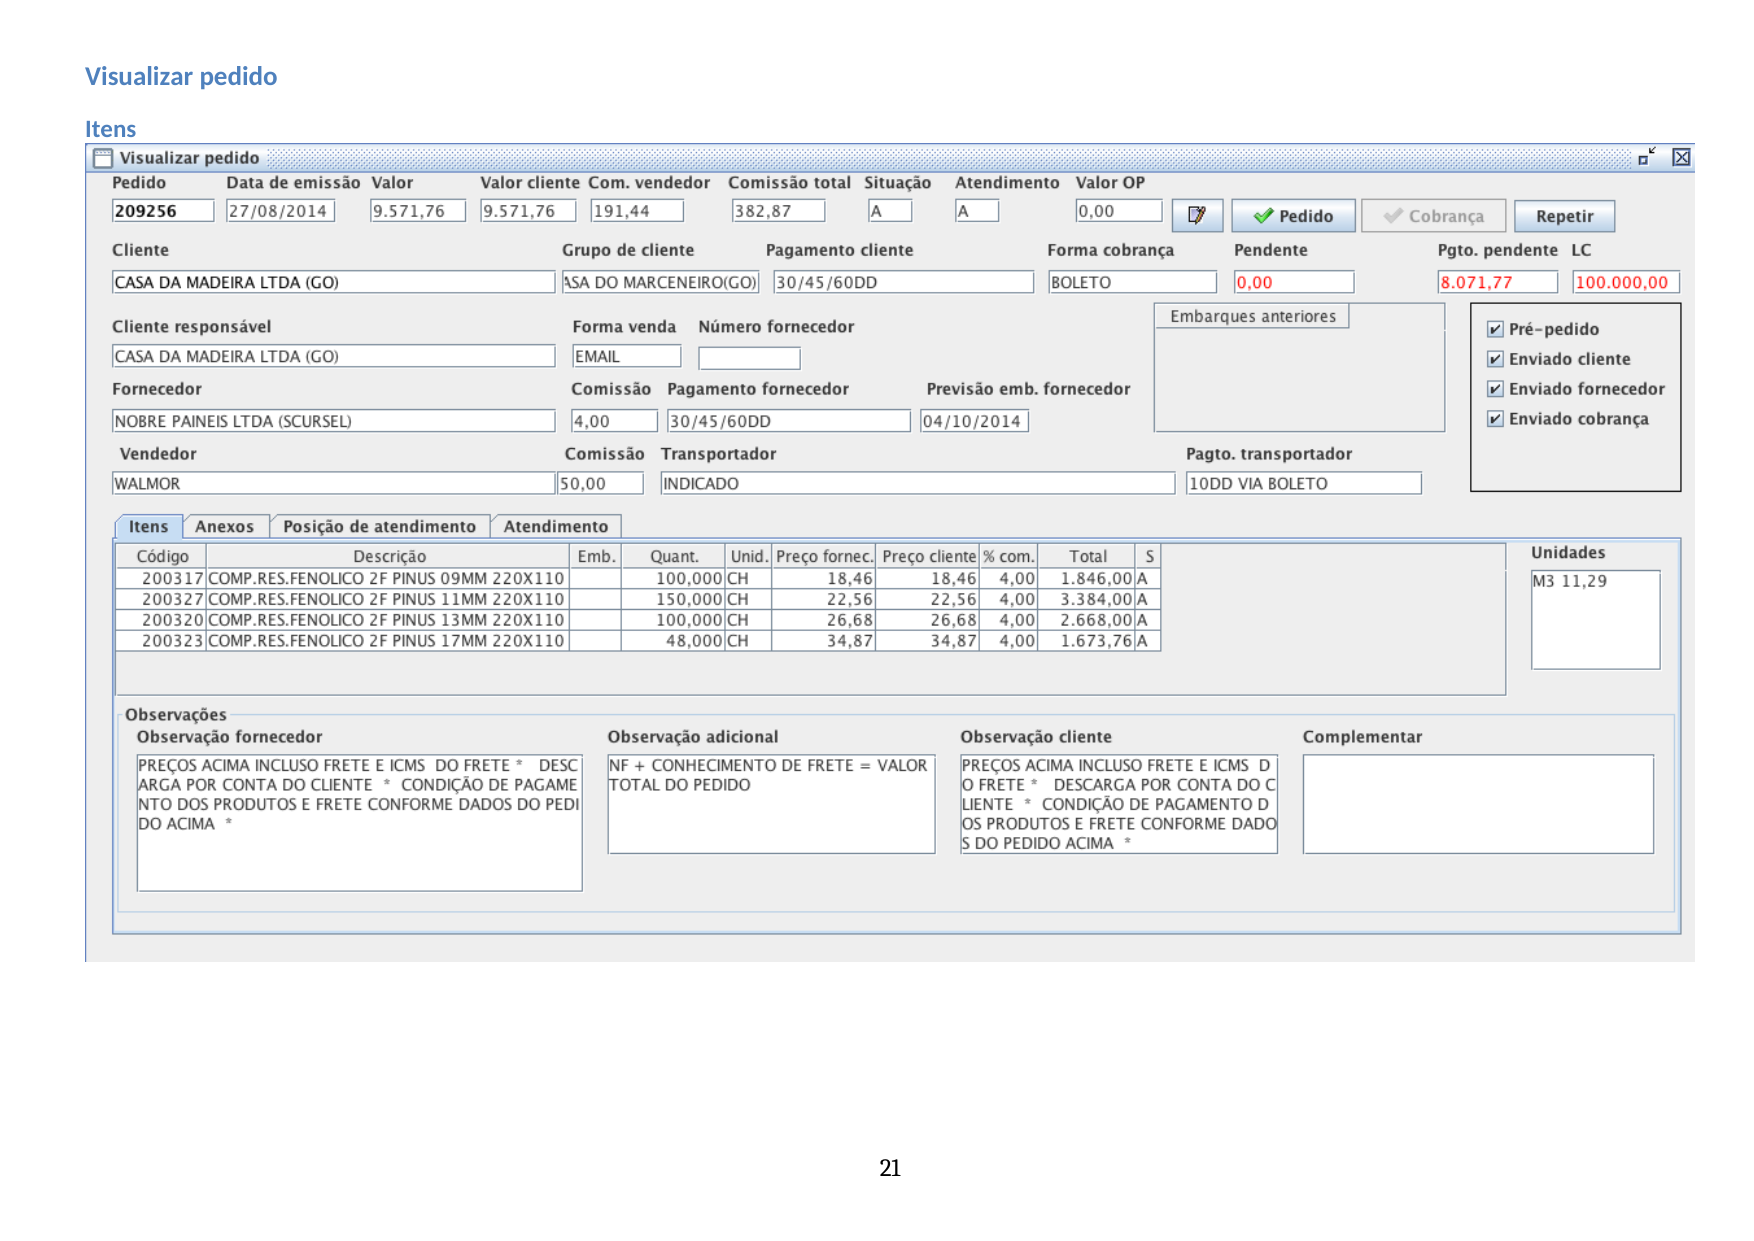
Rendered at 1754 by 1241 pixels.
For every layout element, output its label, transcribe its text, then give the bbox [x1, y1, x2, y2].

subtitle Itens [85, 113, 1695, 143]
subtitle Visualizar pedido [85, 59, 1695, 92]
picture [85, 143, 1695, 962]
